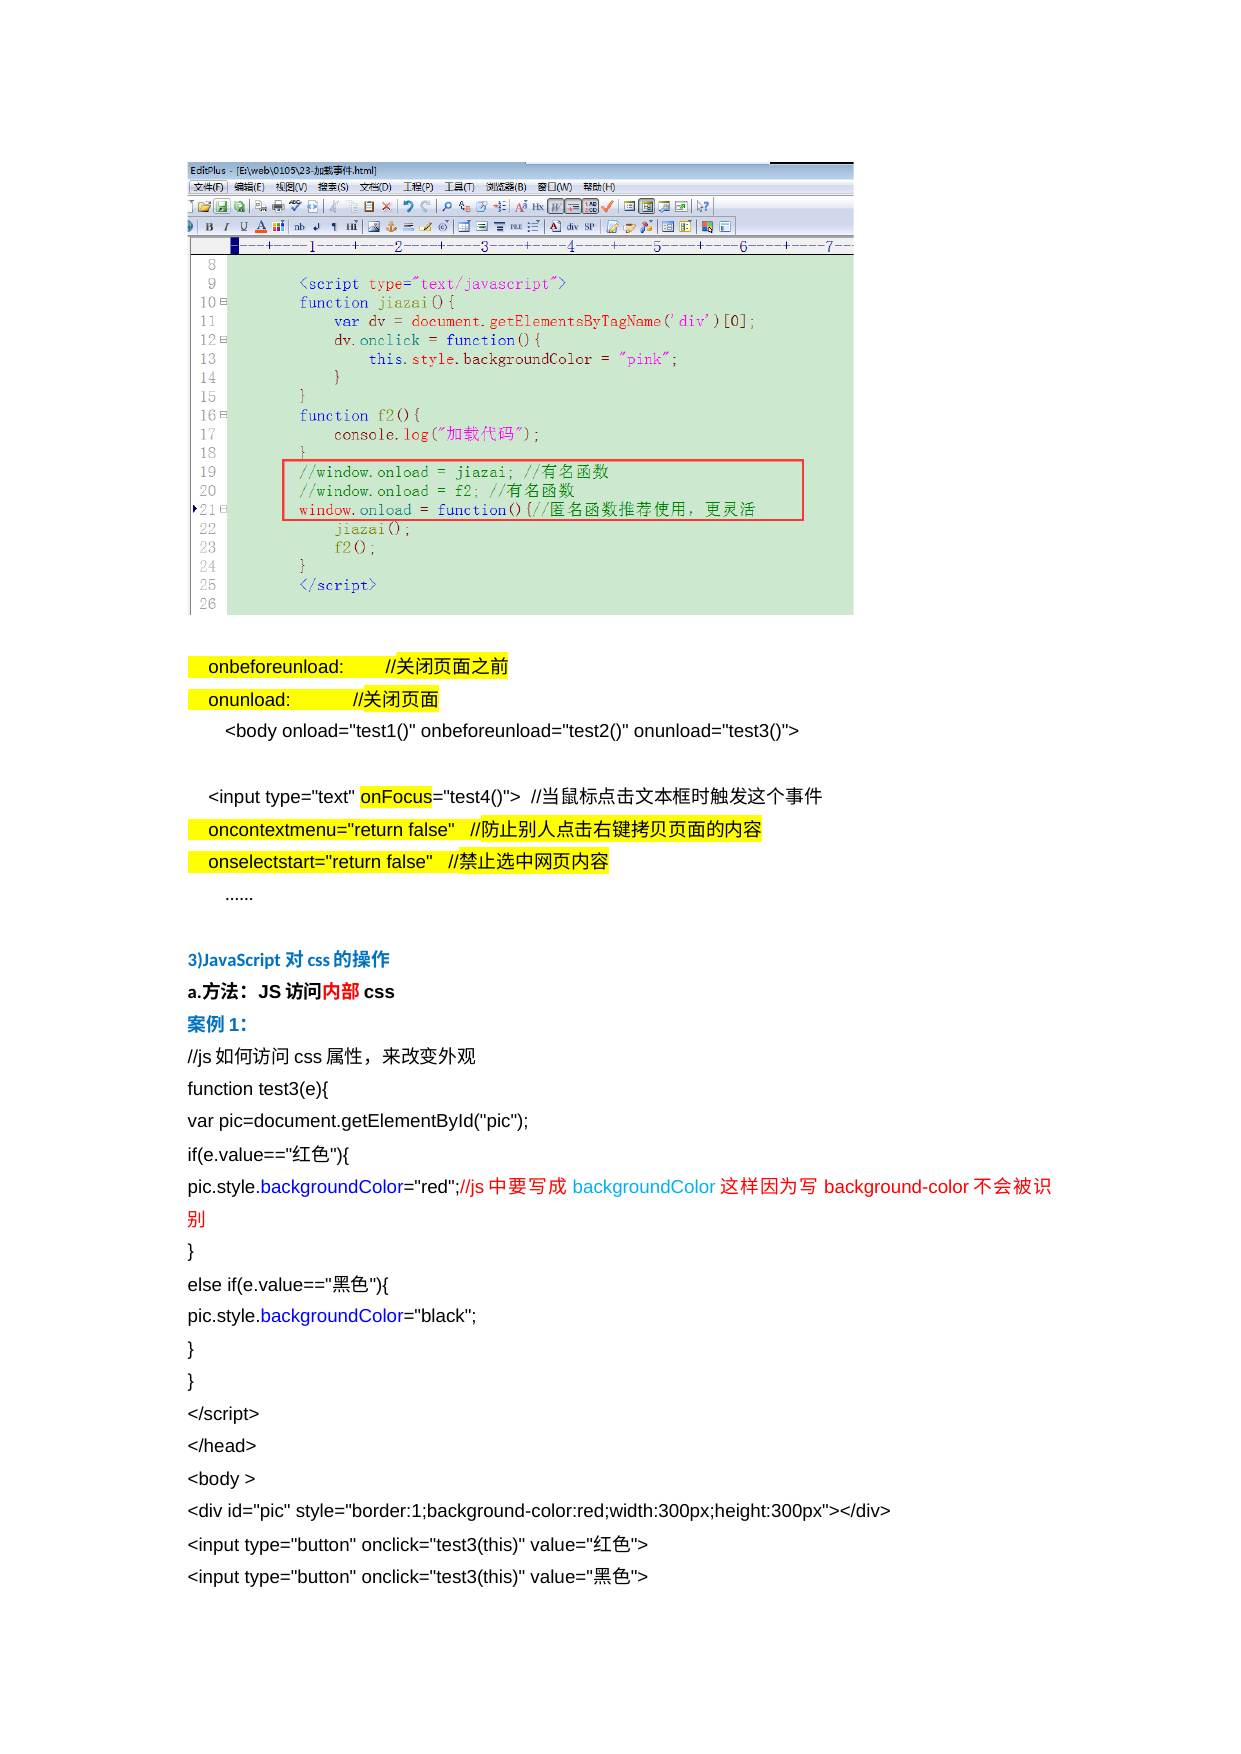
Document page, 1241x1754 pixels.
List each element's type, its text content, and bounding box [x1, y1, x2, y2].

text //js如何访问css属性，来改变外观 [187, 1039, 1053, 1072]
text 案例1： [187, 1007, 1053, 1039]
text onunload: //关闭页面 [187, 682, 1053, 714]
text <div id="pic" style="border:1;background-color:red;width:300px;height:300px"></div> [187, 1494, 1053, 1527]
text } [187, 1332, 1053, 1364]
text else if(e.value=="黑色"){ [187, 1267, 1053, 1299]
text <body onload="test1()" onbeforeunload="test2()" onunload="test3()"> [187, 714, 1053, 747]
text } [187, 1234, 1053, 1267]
text a.方法：JS访问内部css [187, 974, 1053, 1007]
text pic.style.backgroundColor="black"; [187, 1299, 1053, 1332]
text var pic=document.getElementById("pic"); [187, 1104, 1053, 1137]
text pic.style.backgroundColor="red";//js中要写成backgroundColor这样因为写background-color不会被识别 [187, 1169, 1053, 1234]
text <input type="button" onclick="test3(this)" value="黑色"> [187, 1559, 1053, 1592]
text </head> [187, 1429, 1053, 1462]
text <input type="button" onclick="test3(this)" value="红色"> [187, 1527, 1053, 1559]
text onselectstart="return false" //禁止选中网页内容 [187, 844, 1053, 877]
picture [187, 162, 854, 615]
text <body > [187, 1462, 1053, 1494]
text 3)JavaScript对css的操作 [187, 942, 1053, 974]
text </script> [187, 1397, 1053, 1429]
text } [187, 1364, 1053, 1397]
text oncontextmenu="return false" //防止别人点击右键拷贝页面的内容 [187, 812, 1053, 844]
text <input type="text" onFocus="test4()"> //当鼠标点击文本框时触发这个事件 [187, 779, 1053, 812]
text onbeforeunload: //关闭页面之前 [187, 649, 1053, 682]
text if(e.value=="红色"){ [187, 1137, 1053, 1169]
text function test3(e){ [187, 1072, 1053, 1104]
text ...... [187, 877, 1053, 909]
